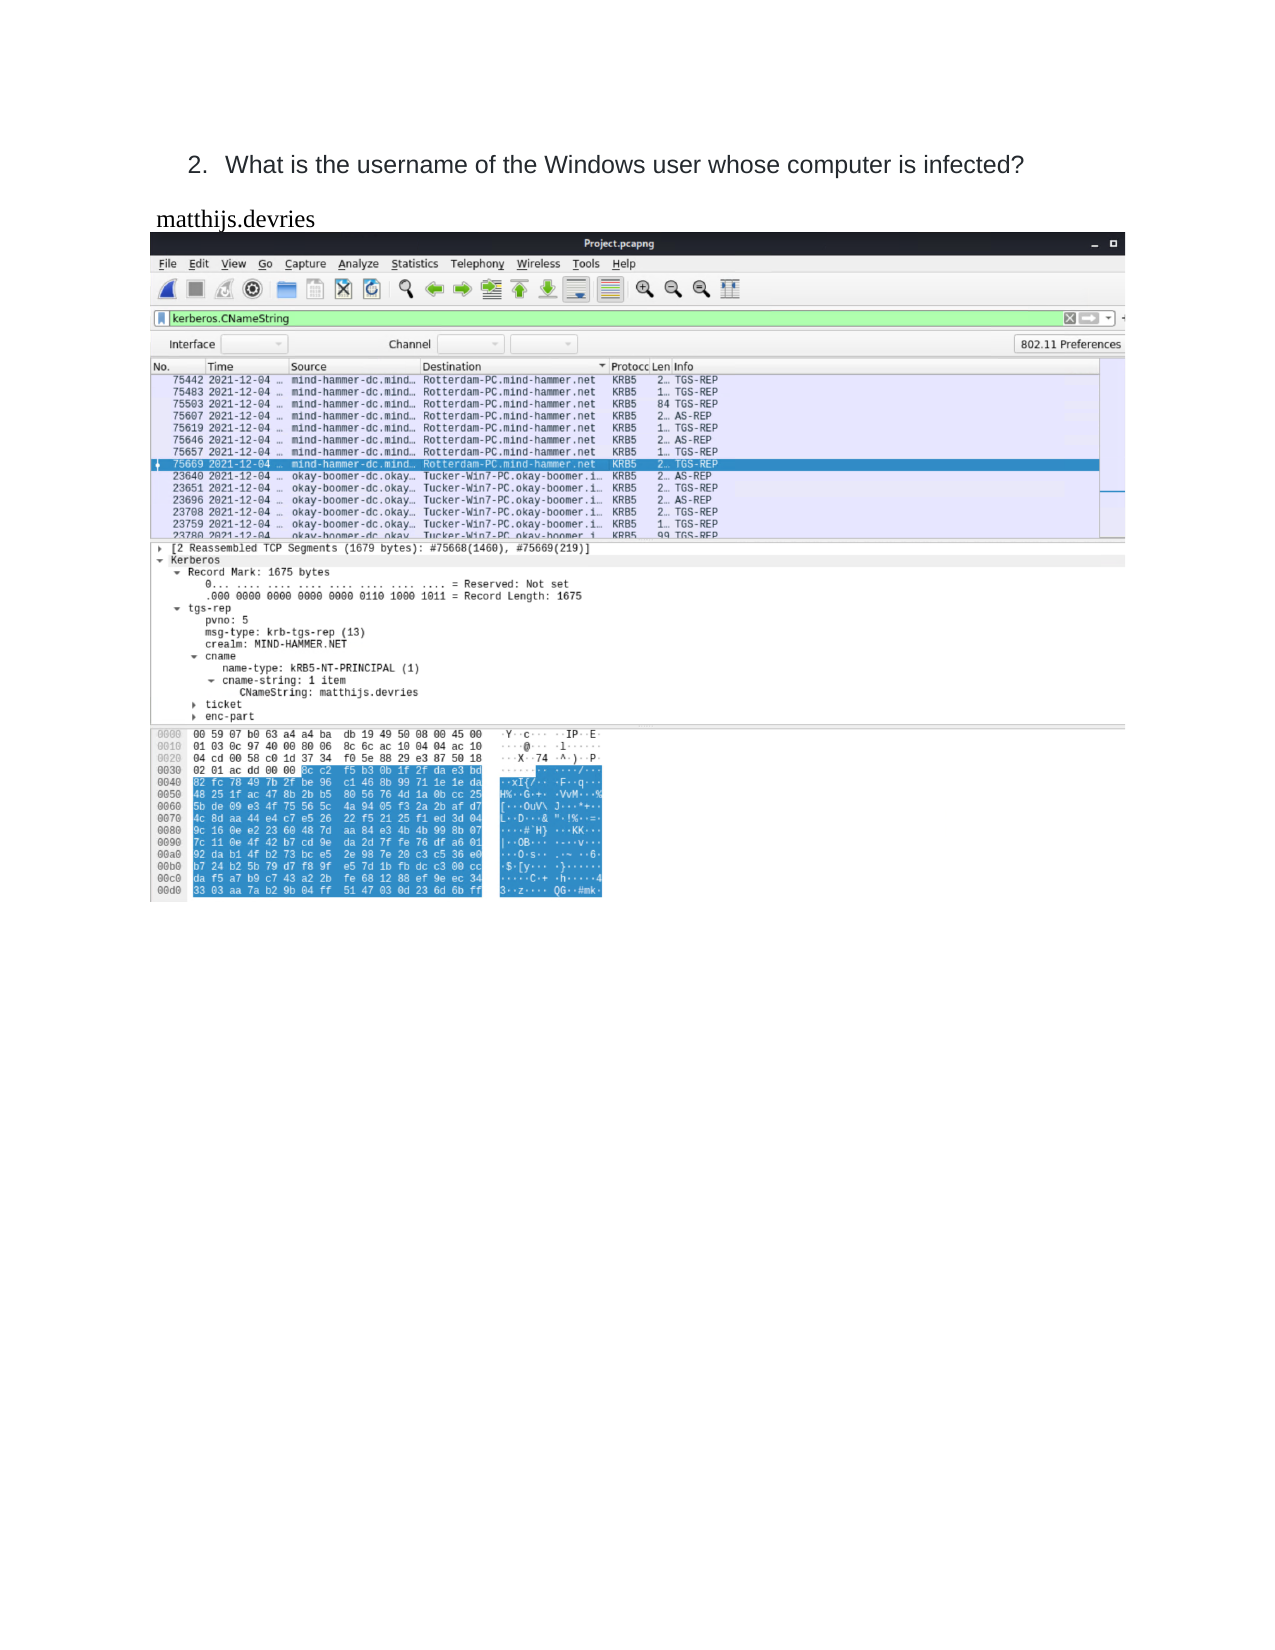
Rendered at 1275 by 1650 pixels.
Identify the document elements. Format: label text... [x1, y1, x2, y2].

list What is the username of the Windows user whose computer is infected? [187, 150, 1125, 179]
picture [150, 232, 1125, 902]
text matthijs.devries [150, 204, 1125, 232]
